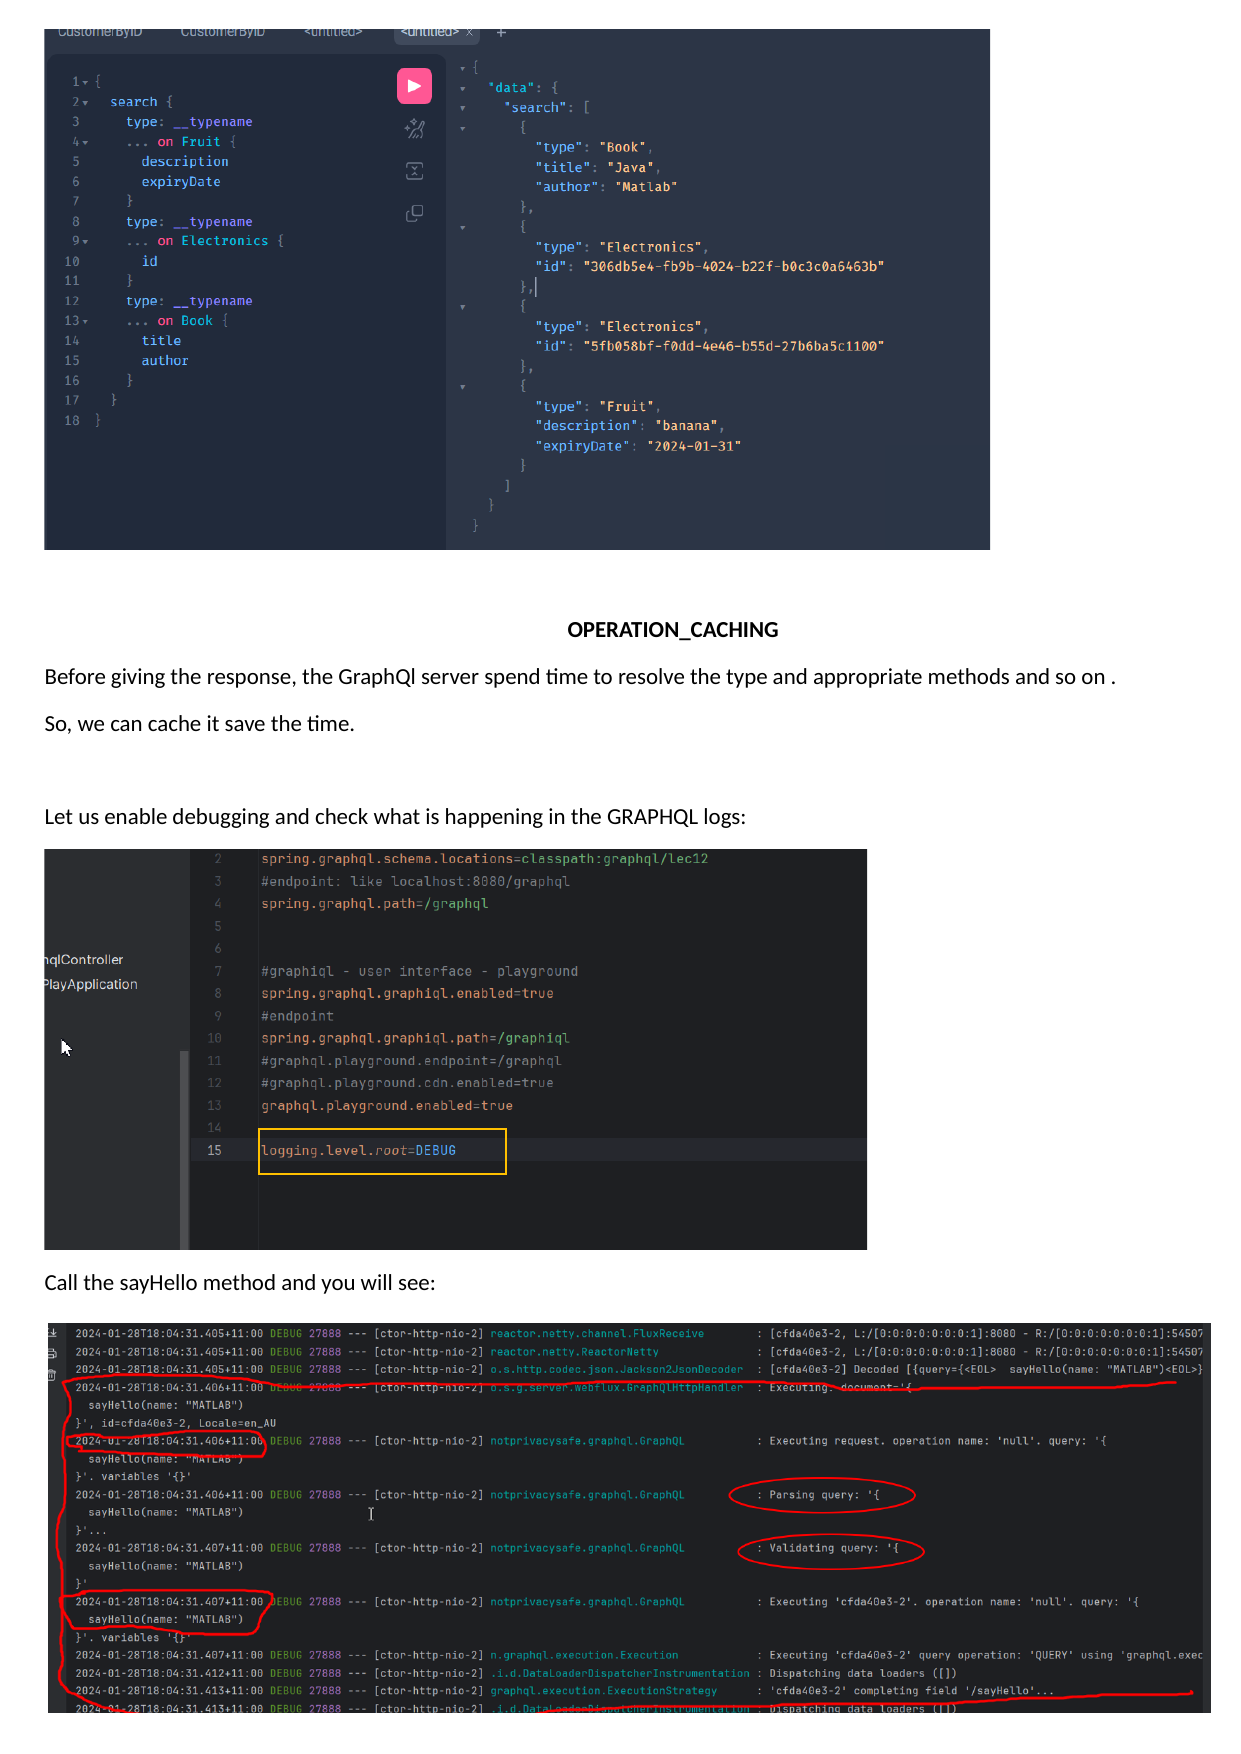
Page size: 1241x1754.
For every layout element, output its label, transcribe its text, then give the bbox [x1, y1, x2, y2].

text Let us enable debugging and check what is happening in the GRAPHQL logs: [44, 802, 1211, 831]
picture [44, 1315, 1211, 1713]
text Before giving the response, the GraphQl server spend time to resolve the type and appropriate methods and so on . [44, 662, 1211, 690]
text So, we can cache it save the time. [44, 709, 1211, 737]
picture [44, 849, 868, 1250]
text Call the sayHello method and you will see: [44, 1268, 1211, 1296]
picture [44, 29, 991, 550]
text OPERATION_CACHING [44, 615, 1211, 643]
